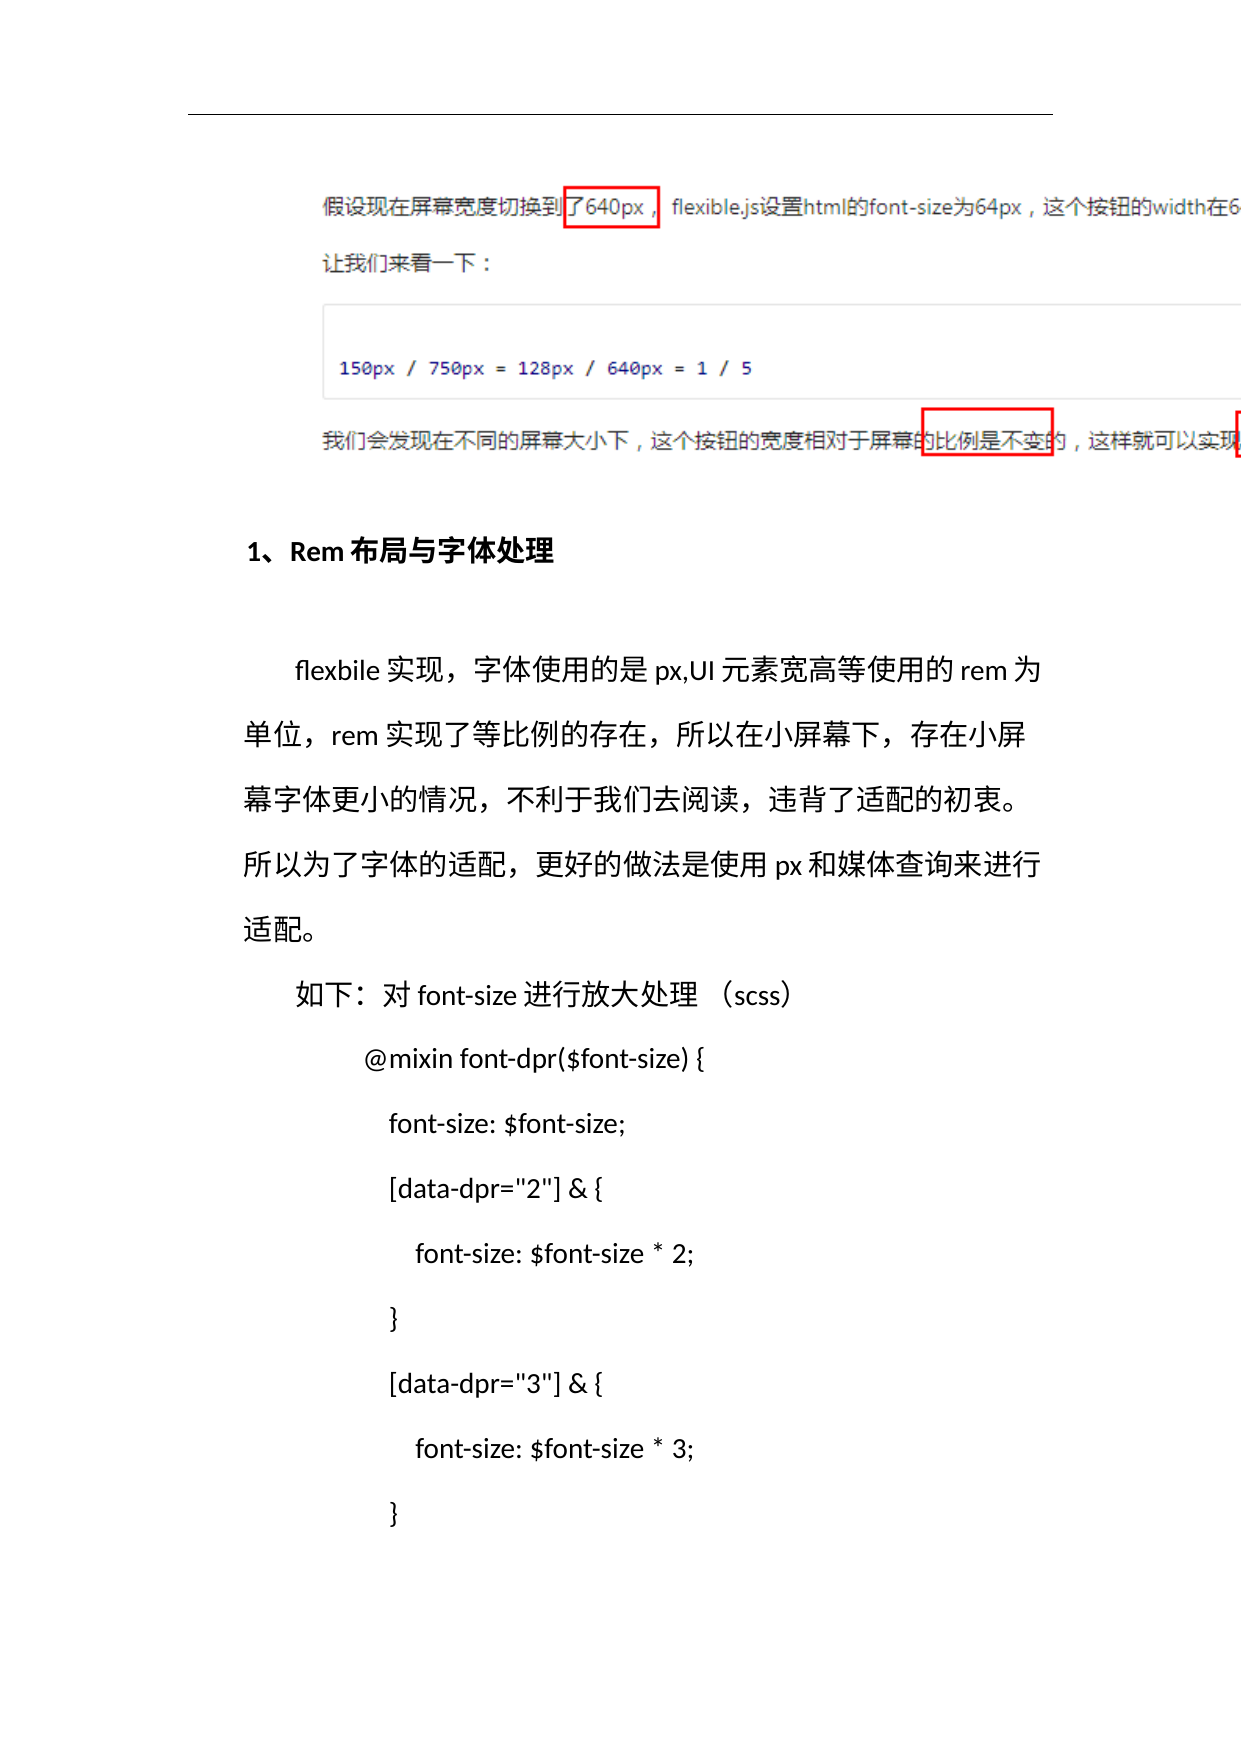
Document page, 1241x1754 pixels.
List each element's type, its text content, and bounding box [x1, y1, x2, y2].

text flexbile实现，字体使用的是px,UI元素宽高等使用的rem为单位，rem实现了等比例的存在，所以在小屏幕下，存在小屏幕字体更小的情况，不利于我们去阅读，违背了适配的初衷。所以为了字体的适配，更好的做法是使用px和媒体查询来进行适配。 [244, 635, 1053, 960]
text 如下：对font-size进行放大处理 （scss） [244, 960, 1053, 1025]
text font-size: $font-size * 2; [311, 1220, 1053, 1285]
picture [304, 169, 1241, 480]
subtitle 1、Rem布局与字体处理 [187, 516, 1053, 581]
text } [311, 1480, 1053, 1545]
text @mixin font-dpr($font-size) { [311, 1025, 1053, 1090]
text font-size: $font-size * 3; [311, 1415, 1053, 1480]
text [data-dpr="3"] & { [311, 1350, 1053, 1415]
text [data-dpr="2"] & { [311, 1155, 1053, 1220]
text } [311, 1285, 1053, 1350]
text font-size: $font-size; [311, 1090, 1053, 1155]
